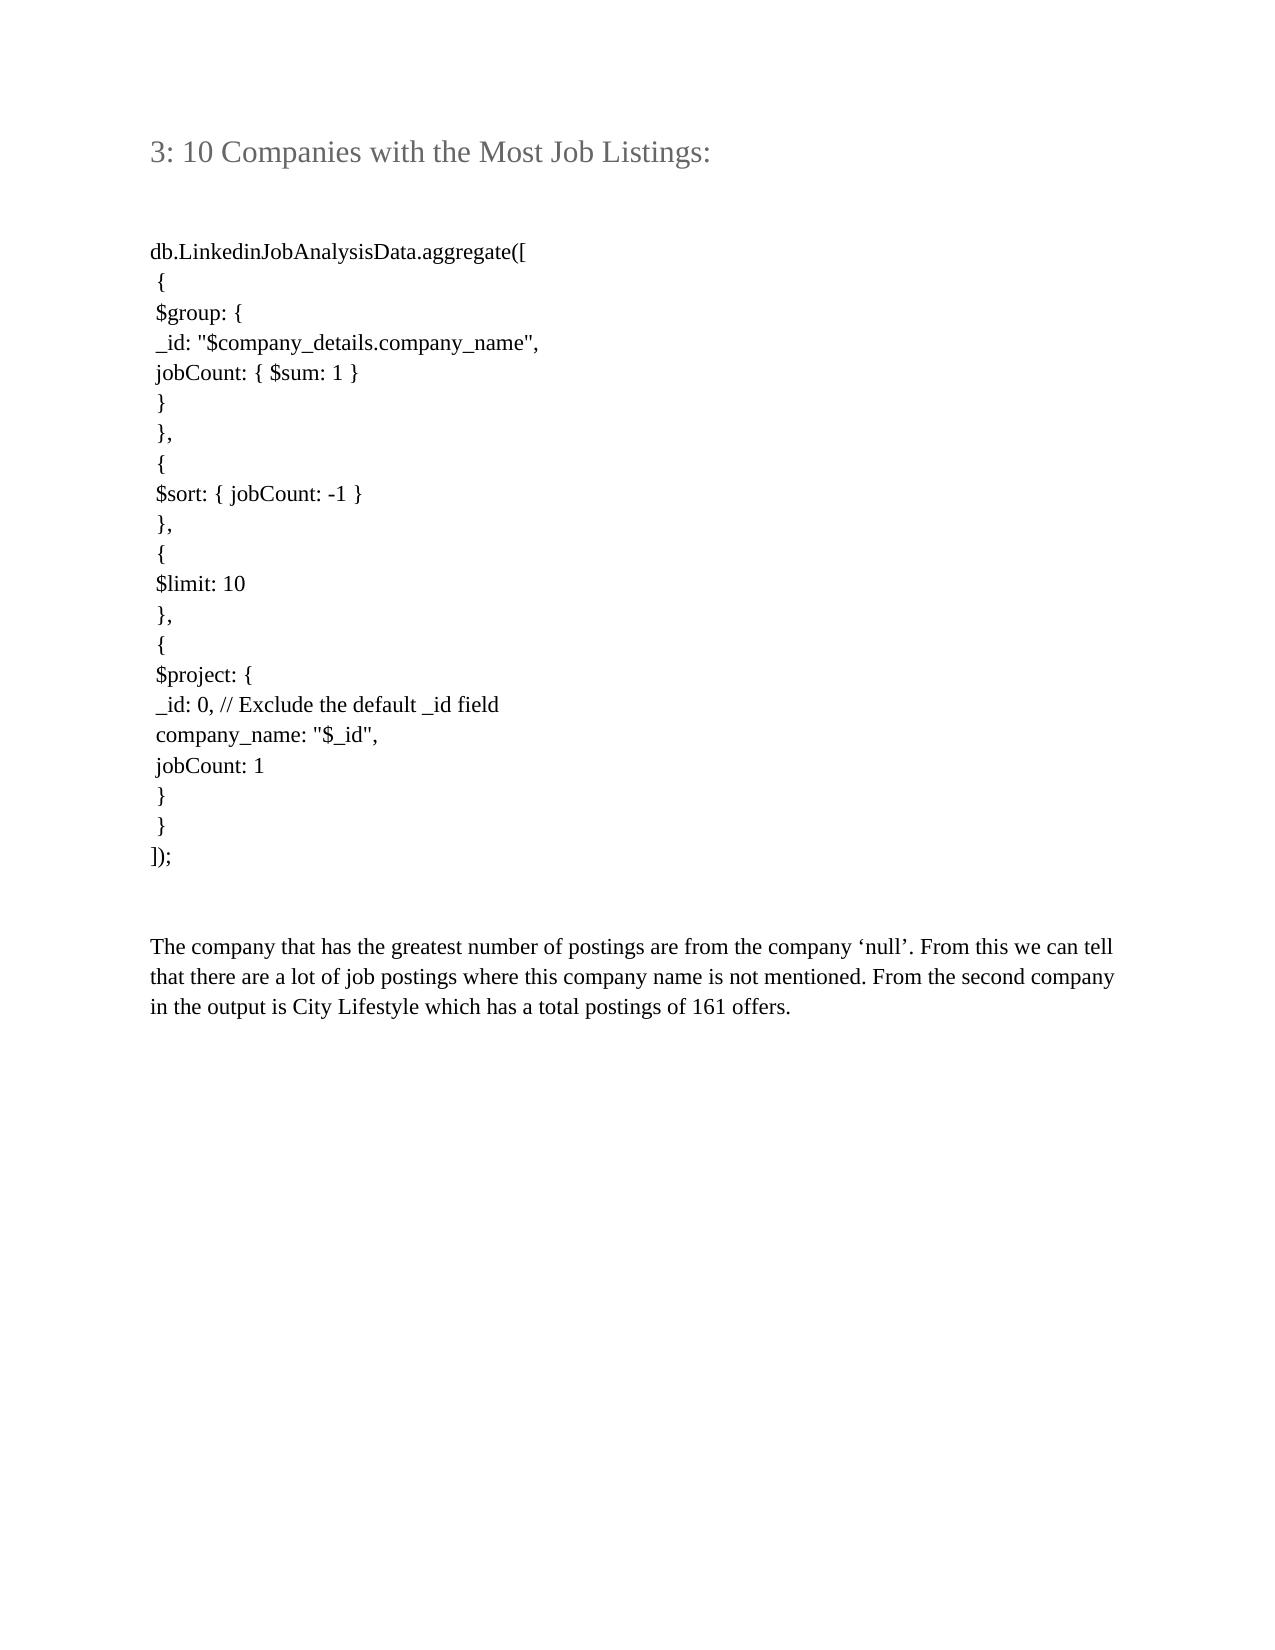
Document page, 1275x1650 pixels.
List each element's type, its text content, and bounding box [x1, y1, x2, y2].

text company_name: "$_id", [150, 721, 1125, 748]
text { [150, 631, 1125, 657]
text $sort: { jobCount: -1 } [150, 480, 1125, 506]
text }, [150, 510, 1125, 536]
text { [150, 540, 1125, 567]
text jobCount: 1 [150, 752, 1125, 778]
text } [150, 782, 1125, 808]
text } [150, 812, 1125, 838]
text _id: 0, // Exclude the default _id field [150, 691, 1125, 718]
subtitle 3: 10 Companies with the Most Job Listings: [150, 133, 1125, 169]
text _id: "$company_details.company_name", [150, 329, 1125, 355]
text }, [150, 419, 1125, 446]
text $group: { [150, 298, 1125, 325]
text db.LinkedinJobAnalysisData.aggregate([ [150, 238, 1125, 264]
text { [150, 449, 1125, 476]
text { [150, 268, 1125, 295]
text The company that has the greatest number of postings are from the company ‘null’. From this we can tell that there are a lot of job postings where this company name is not mentioned. From the second company in the output is City Lifestyle which has a total postings of 161 offers. [150, 933, 1125, 1050]
text } [150, 389, 1125, 416]
text $project: { [150, 661, 1125, 687]
text jobCount: { $sum: 1 } [150, 359, 1125, 385]
text ]); [150, 842, 1125, 869]
text $limit: 10 [150, 570, 1125, 597]
text }, [150, 601, 1125, 627]
